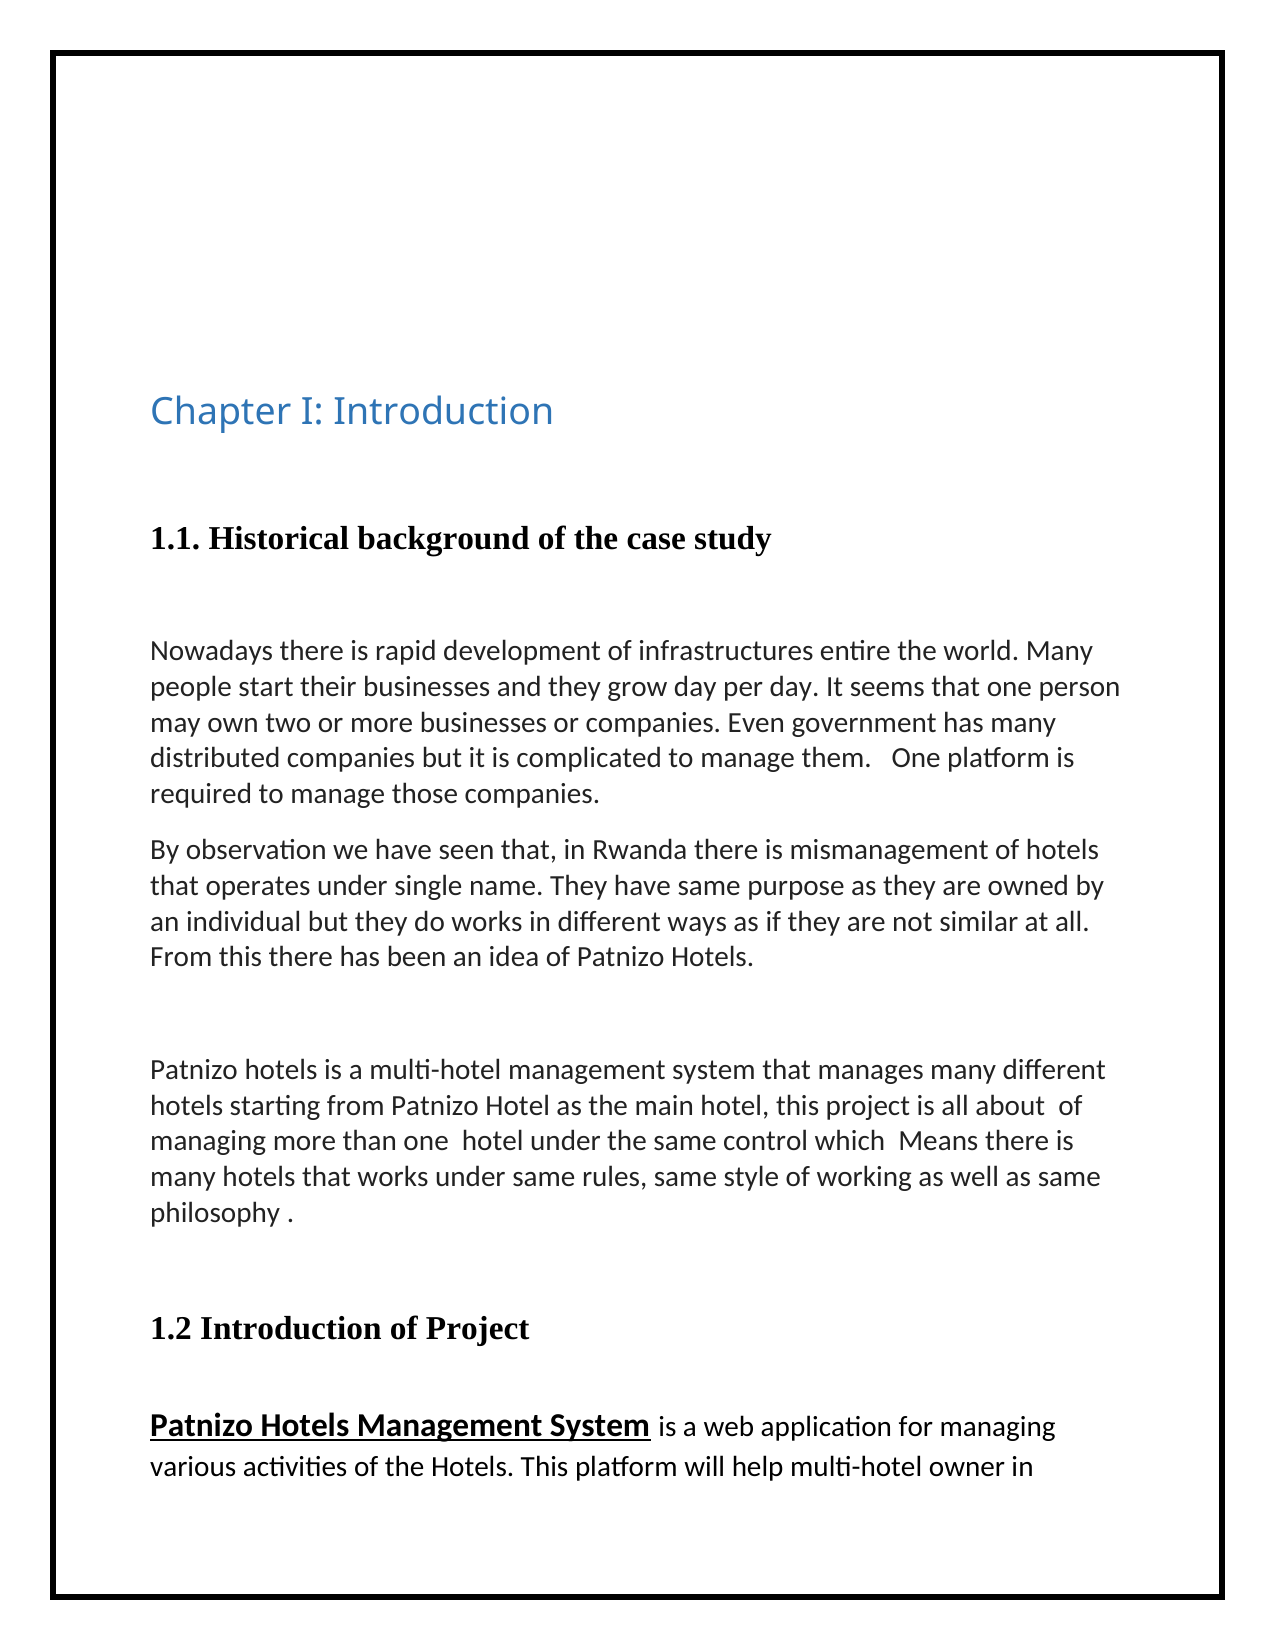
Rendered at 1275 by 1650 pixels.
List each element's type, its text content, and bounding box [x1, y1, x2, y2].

subtitle 1.2 Introduction of Project [150, 1308, 1125, 1346]
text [150, 1404, 1125, 1483]
text By observation we have seen that, in Rwanda there is mismanagement of hotels that operates under single name. They have same purpose as they are owned by an individual but they do works in different ways as if they are not similar at all. From this there has been an idea of Patnizo Hotels. [150, 831, 1125, 974]
subtitle Chapter I: Introduction [150, 384, 1125, 435]
subtitle 1.1. Historical background of the case study [150, 518, 1125, 556]
text Patnizo hotels is a multi-hotel management system that manages many different hotels starting from Patnizo Hotel as the main hotel, this project is all about of managing more than one hotel under the same control which Means there is many hotels that works under same rules, same style of working as well as same philosophy . [150, 1051, 1125, 1229]
text Nowadays there is rapid development of infrastructures entire the world. Many people start their businesses and they grow day per day. It seems that one person may own two or more businesses or companies. Even government has many distributed companies but it is complicated to manage them. One platform is required to manage those companies. [150, 632, 1125, 811]
